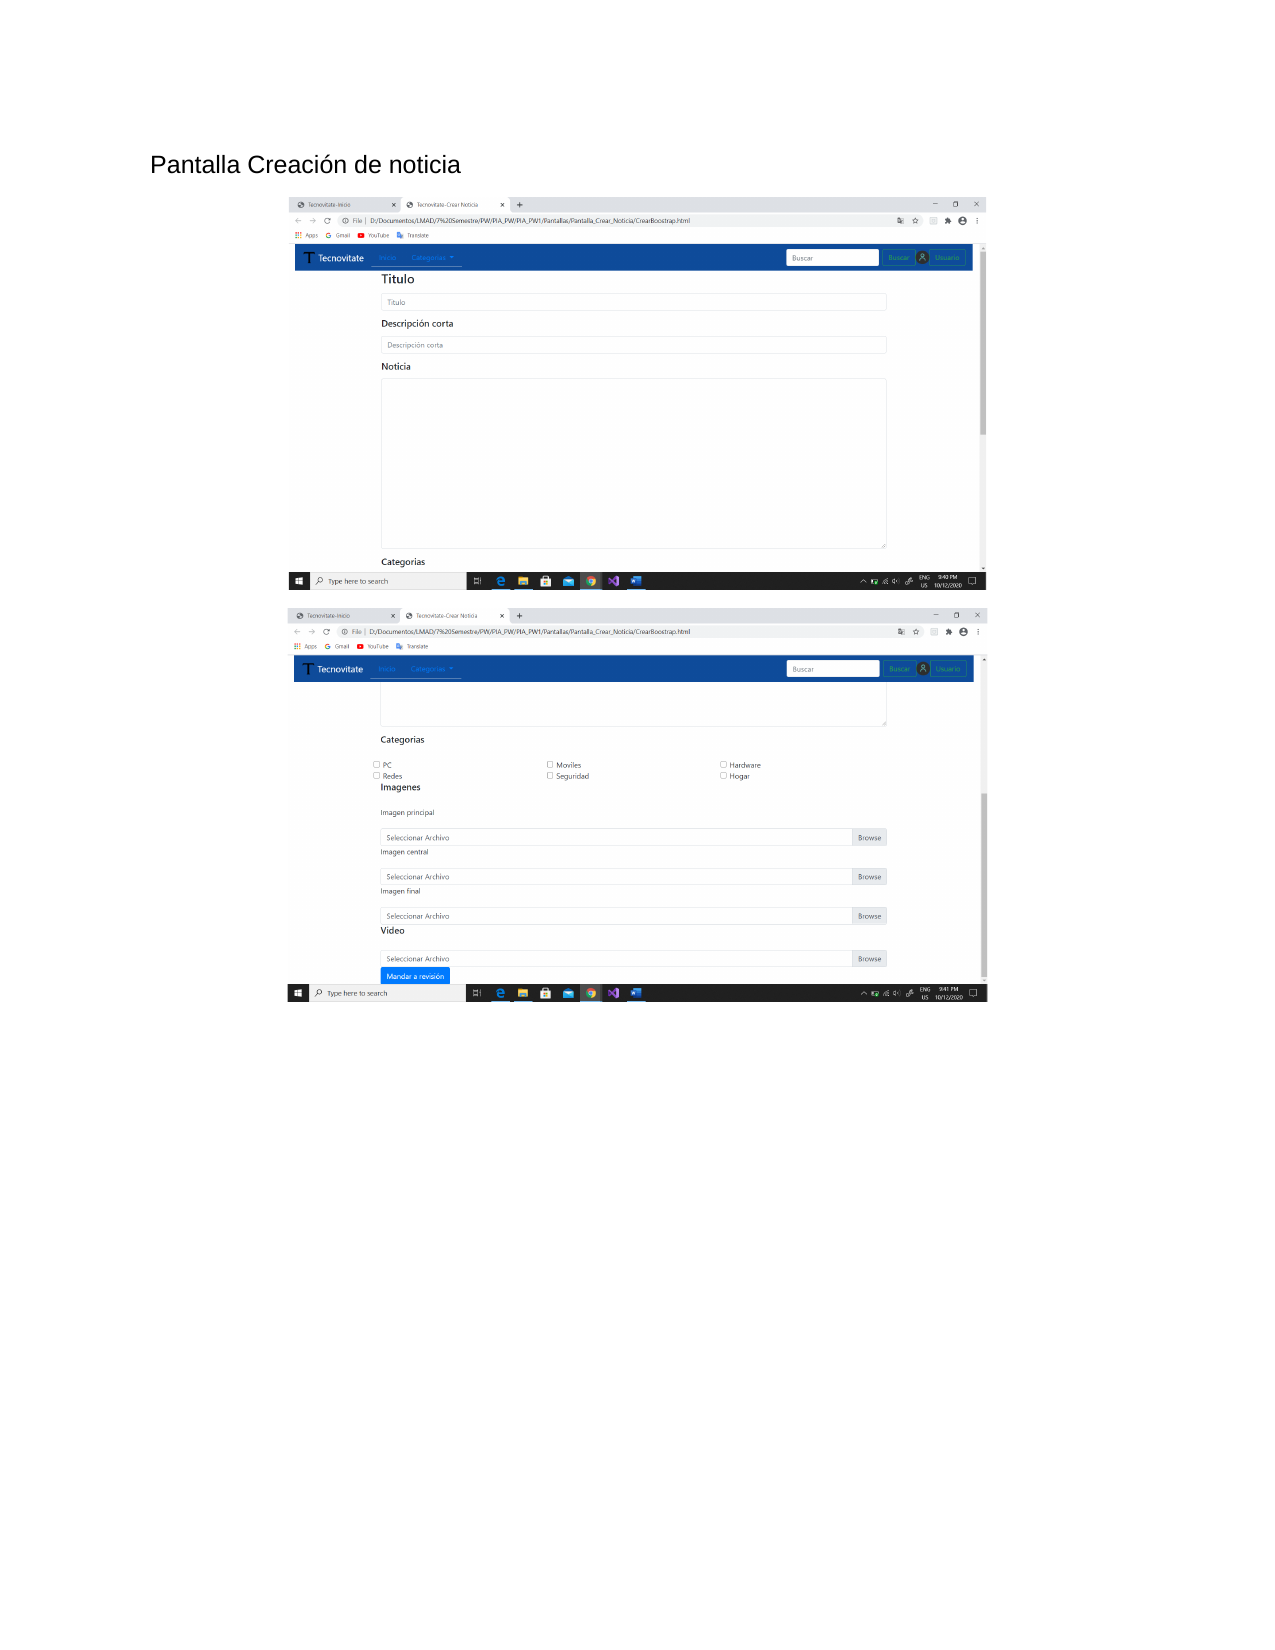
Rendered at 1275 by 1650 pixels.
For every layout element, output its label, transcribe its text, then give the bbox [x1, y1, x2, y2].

picture [288, 197, 987, 590]
picture [287, 608, 988, 1002]
text Pantalla Creación de noticia [150, 150, 1125, 179]
